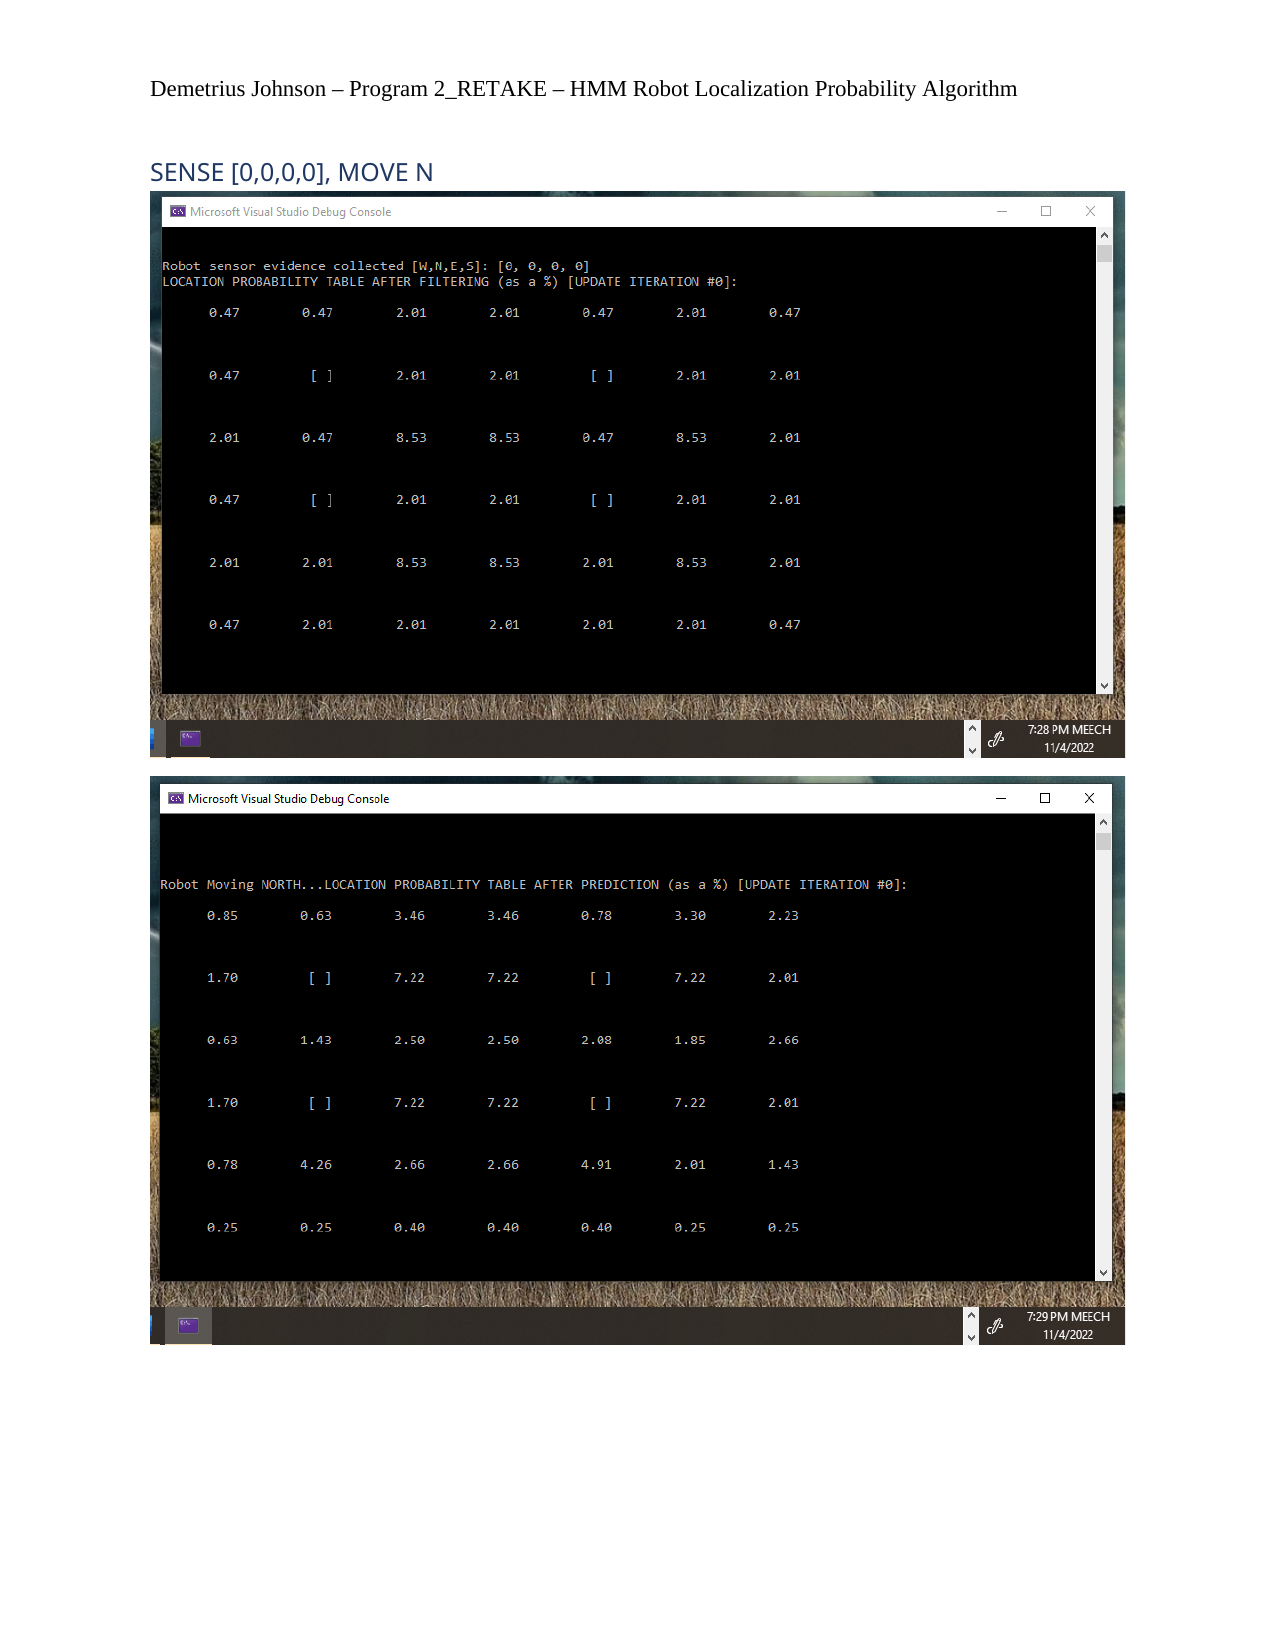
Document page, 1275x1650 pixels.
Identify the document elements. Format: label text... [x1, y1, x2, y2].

picture [150, 776, 1125, 1345]
subtitle SENSE [0,0,0,0], MOVE N [150, 154, 1125, 188]
picture [150, 191, 1125, 758]
